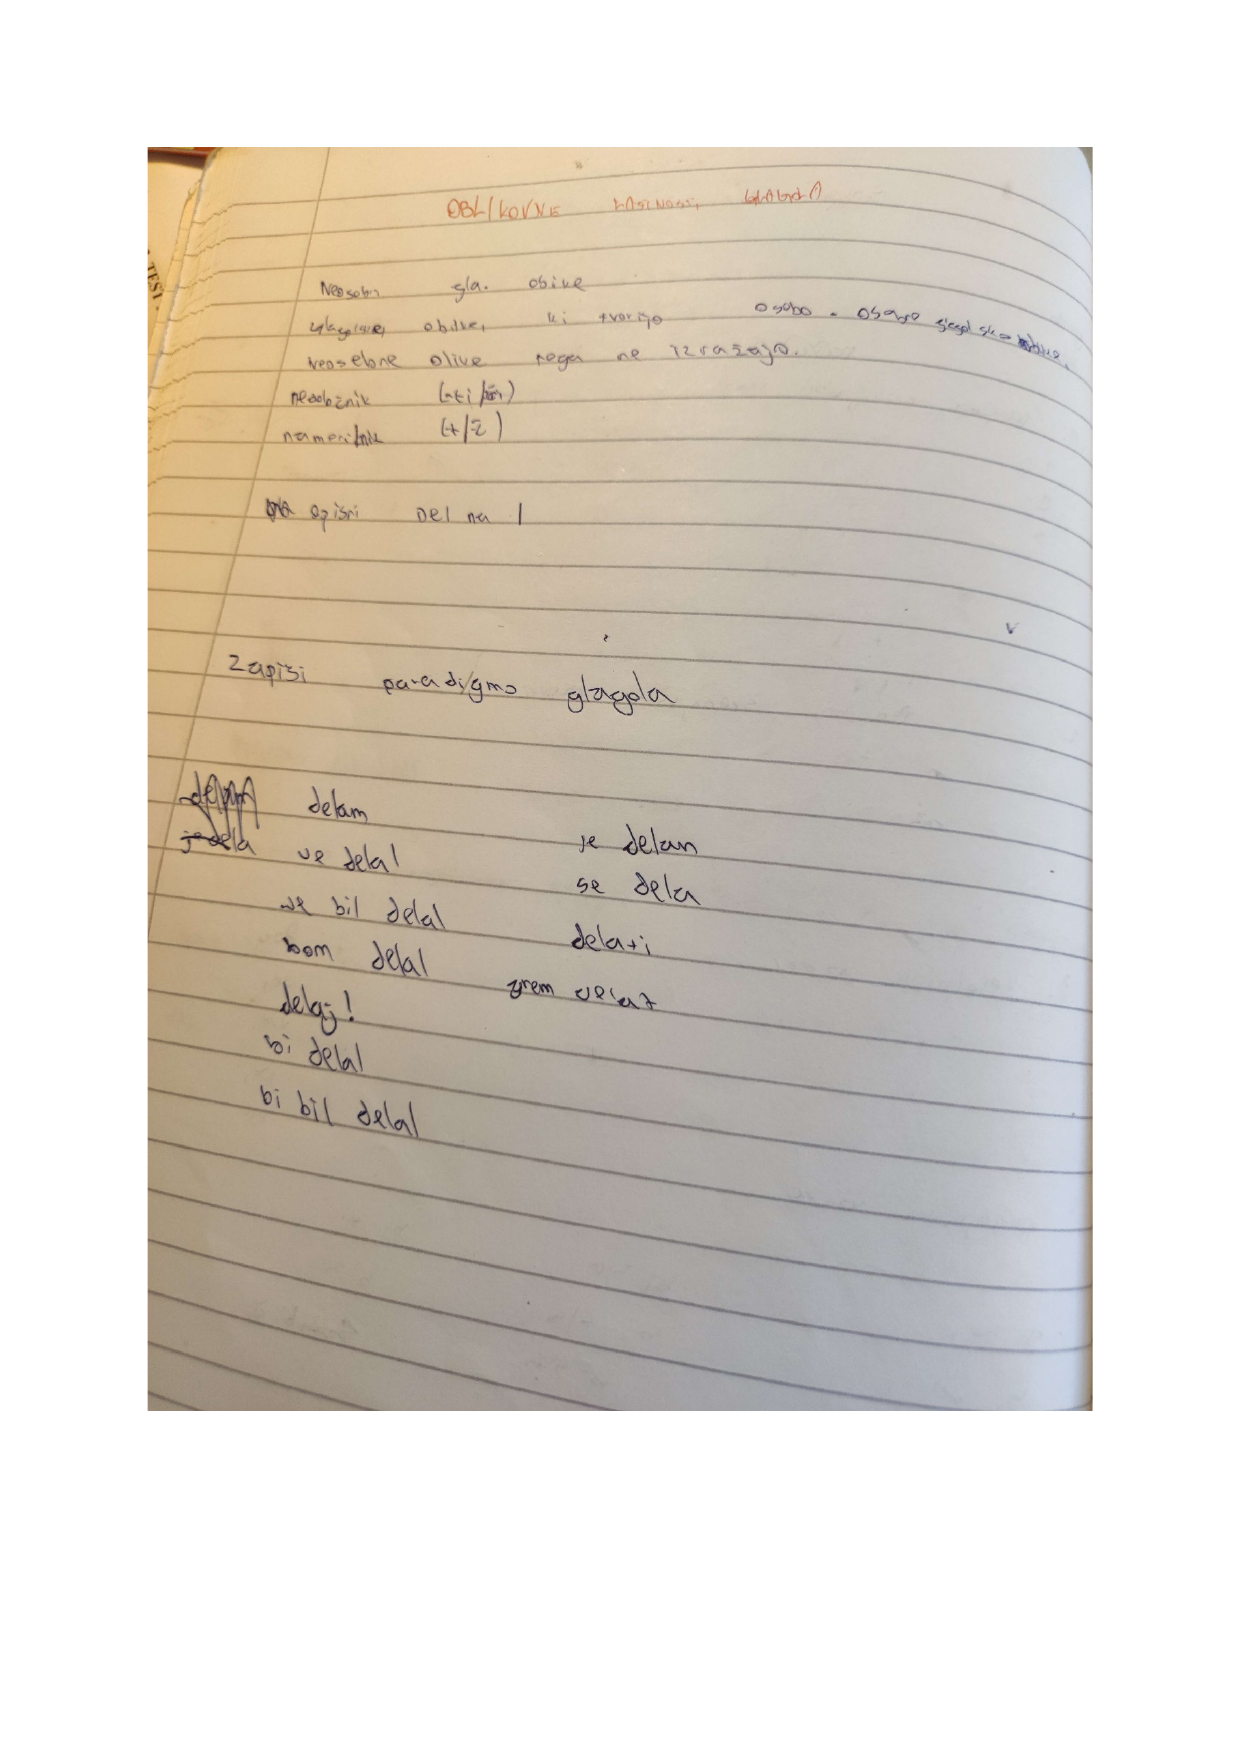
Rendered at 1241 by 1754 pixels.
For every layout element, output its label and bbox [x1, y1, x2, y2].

picture [147, 147, 1093, 1411]
